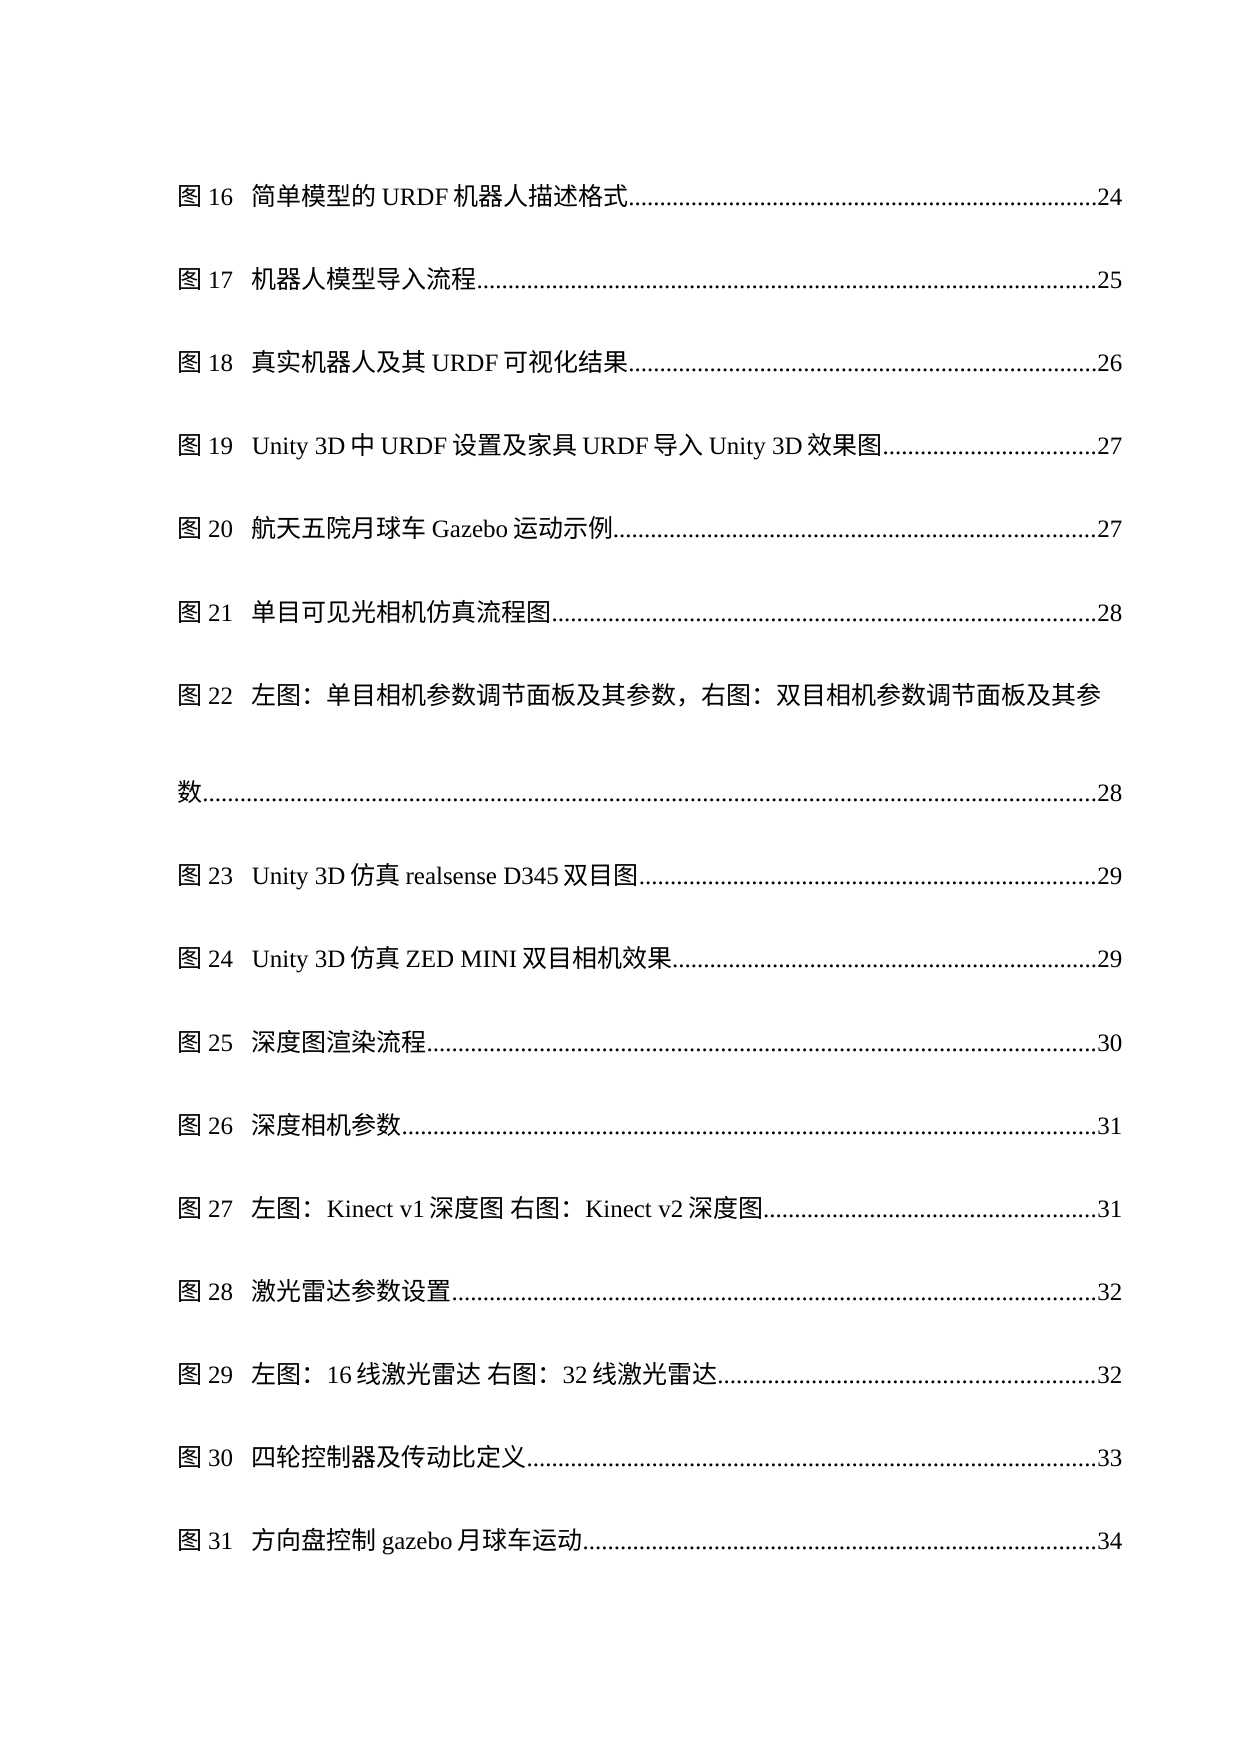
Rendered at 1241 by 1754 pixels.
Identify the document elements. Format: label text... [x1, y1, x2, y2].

text 图 20 航天五院月球车Gazebo运动示例 27 [177, 494, 1122, 559]
text 图 21 单目可见光相机仿真流程图 28 [177, 578, 1122, 643]
text 图 26 深度相机参数 31 [177, 1091, 1122, 1156]
text 图 24 Unity 3D仿真ZED MINI双目相机效果 29 [177, 924, 1122, 989]
text 图 30 四轮控制器及传动比定义 33 [177, 1423, 1122, 1488]
text 图 19 Unity 3D中URDF设置及家具URDF导入Unity 3D效果图 27 [177, 411, 1122, 476]
text 图 23 Unity 3D仿真realsense D345双目图 29 [177, 841, 1122, 906]
text 图 18 真实机器人及其URDF可视化结果 26 [177, 328, 1122, 393]
text 图 27 左图：Kinect v1深度图 右图：Kinect v2深度图 31 [177, 1174, 1122, 1239]
text 图 16 简单模型的URDF机器人描述格式 24 [177, 162, 1122, 227]
text 图 17 机器人模型导入流程 25 [177, 245, 1122, 310]
text 图 22 左图：单目相机参数调节面板及其参数，右图：双目相机参数调节面板及其参数 28 [177, 661, 1122, 823]
text 图 31 方向盘控制gazebo月球车运动 34 [177, 1506, 1122, 1571]
text 图 29 左图：16线激光雷达 右图：32线激光雷达 32 [177, 1340, 1122, 1405]
text 图 28 激光雷达参数设置 32 [177, 1257, 1122, 1322]
text 图 25 深度图渲染流程 30 [177, 1008, 1122, 1073]
